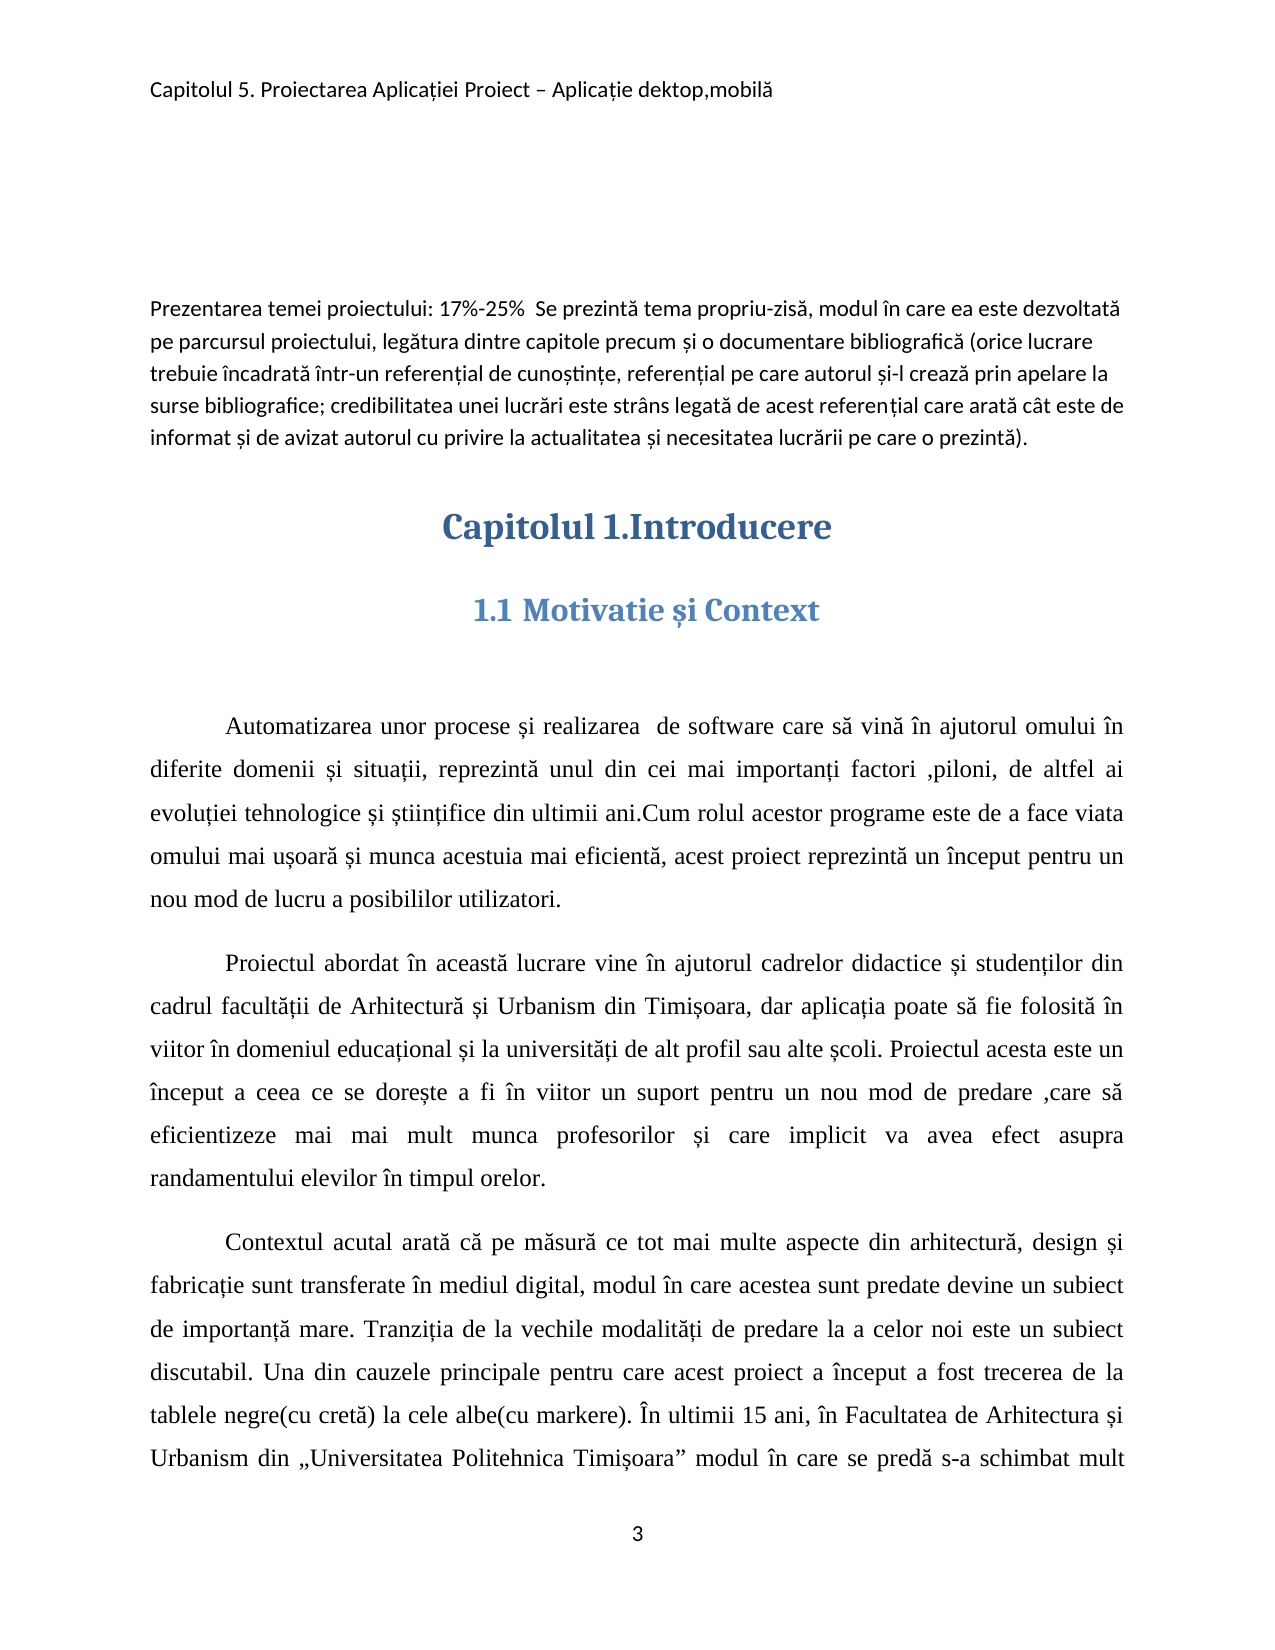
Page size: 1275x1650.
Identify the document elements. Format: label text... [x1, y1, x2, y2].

subtitle Capitolul 1.Introducere [150, 506, 1125, 549]
subtitle Motivatie și Context [169, 591, 1125, 629]
text Proiectul abordat în această lucrare vine în ajutorul cadrelor didactice și studenților din cadrul facultății de Arhitectură și Urbanism din Timișoara, dar aplicația poate să fie folosită în viitor în domeniul educațional și la universități de alt profil sau alte școli. Proiectul acesta este un început a ceea ce se dorește a fi în viitor un suport pentru un nou mod de predare ,care să eficientizeze mai mai mult munca profesorilor și care implicit va avea efect asupra randamentului elevilor în timpul orelor. [150, 948, 1125, 1192]
text Prezentarea temei proiectului: 17%-25% Se prezintă tema propriu-zisă, modul în care ea este dezvoltată pe parcursul proiectului, legătura dintre capitole precum şi o documentare bibliografică (orice lucrare trebuie încadrată într-un referenţial de cunoştinţe, referenţial pe care autorul şi-l crează prin apelare la surse bibliografice; credibilitatea unei lucrări este strâns legată de acest referenţial care arată cât este de informat şi de avizat autorul cu privire la actualitatea şi necesitatea lucrării pe care o prezintă). [150, 294, 1125, 451]
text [150, 1227, 1125, 1472]
text Automatizarea unor procese și realizarea de software care să vină în ajutorul omului în diferite domenii și situații, reprezintă unul din cei mai importanți factori ,piloni, de altfel ai evoluției tehnologice și științifice din ultimii ani.Cum rolul acestor programe este de a face viata omului mai ușoară și munca acestuia mai eficientă, acest proiect reprezintă un început pentru un nou mod de lucru a posibililor utilizatori. [150, 711, 1125, 913]
